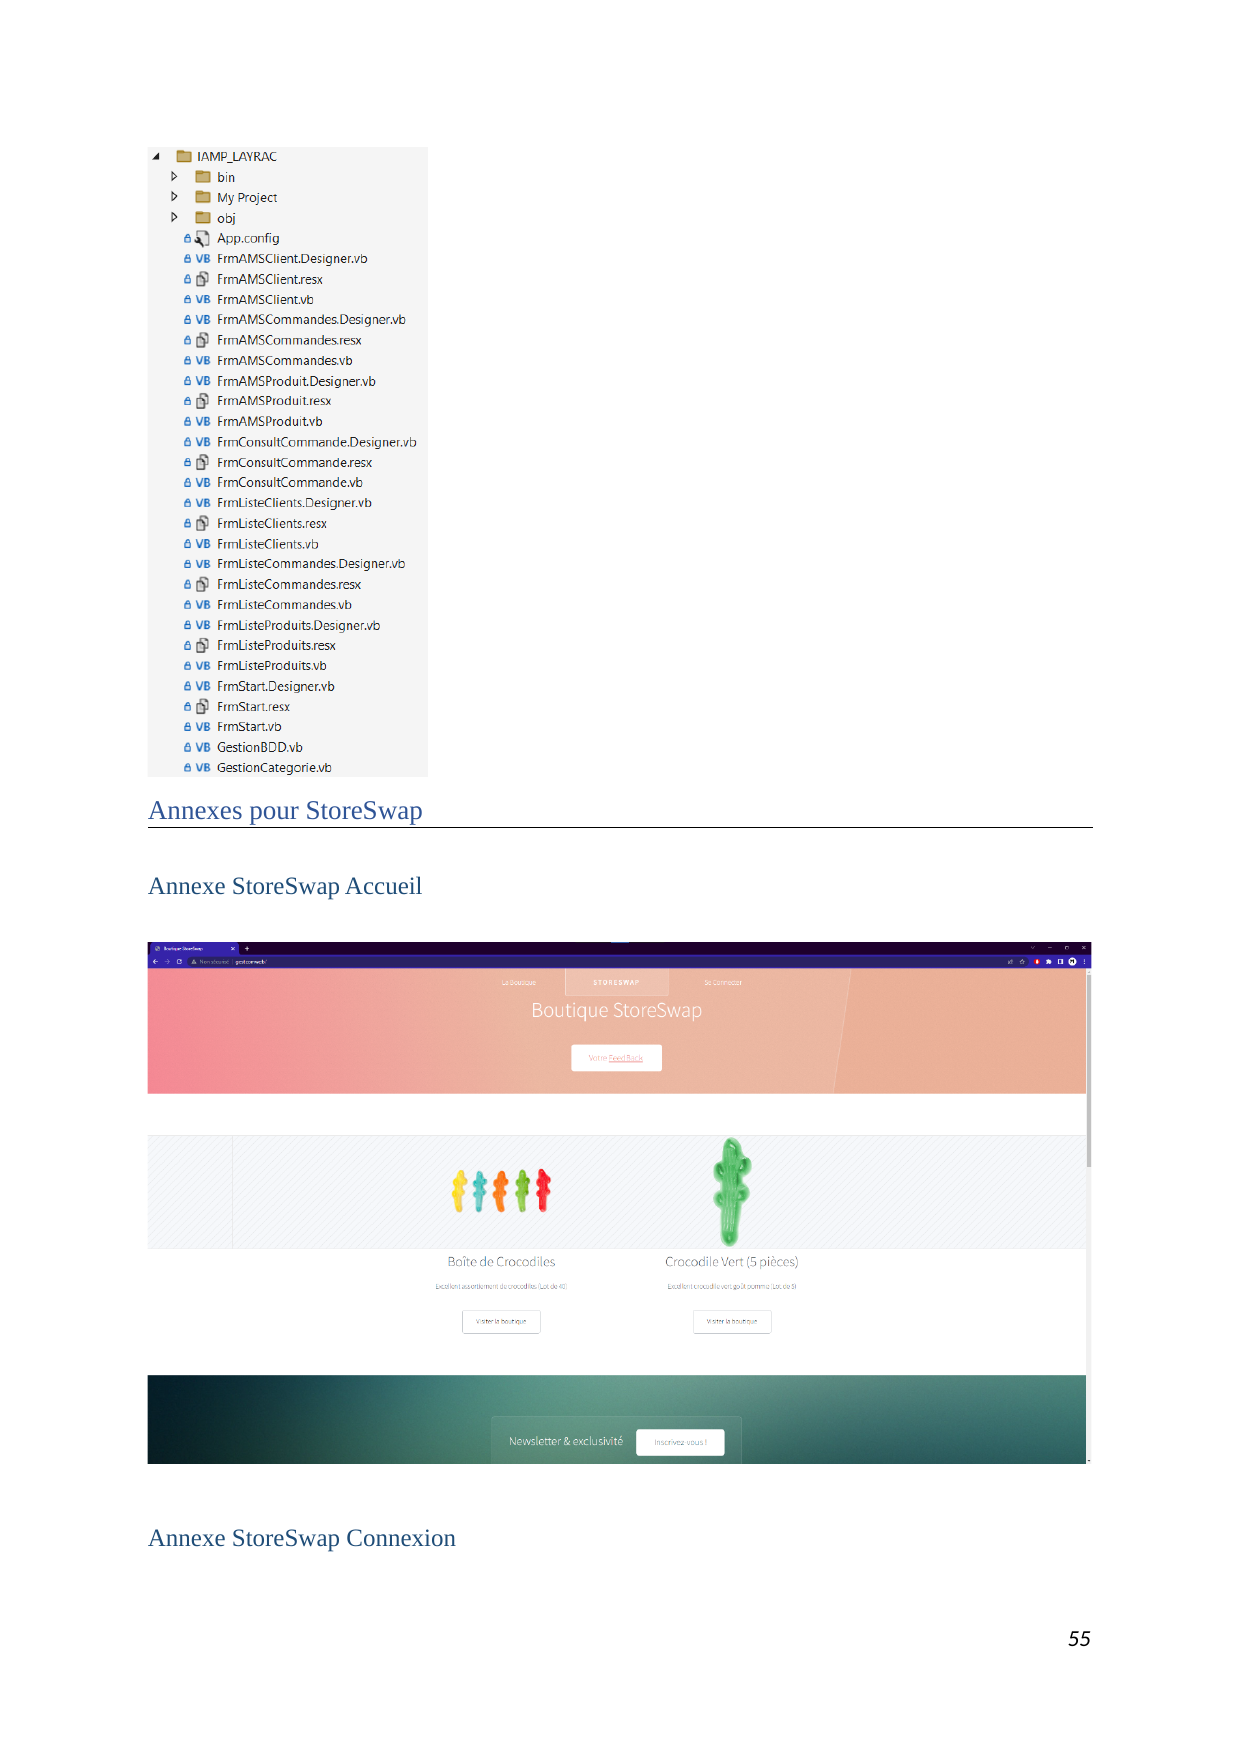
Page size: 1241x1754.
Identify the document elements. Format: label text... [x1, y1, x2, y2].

picture [147, 147, 428, 777]
subtitle Annexe StoreSwap Connexion [148, 1523, 1093, 1552]
subtitle Annexe StoreSwap Accueil [148, 871, 1093, 900]
text Annexes pour StoreSwap [148, 794, 1093, 827]
picture [147, 942, 1092, 1464]
